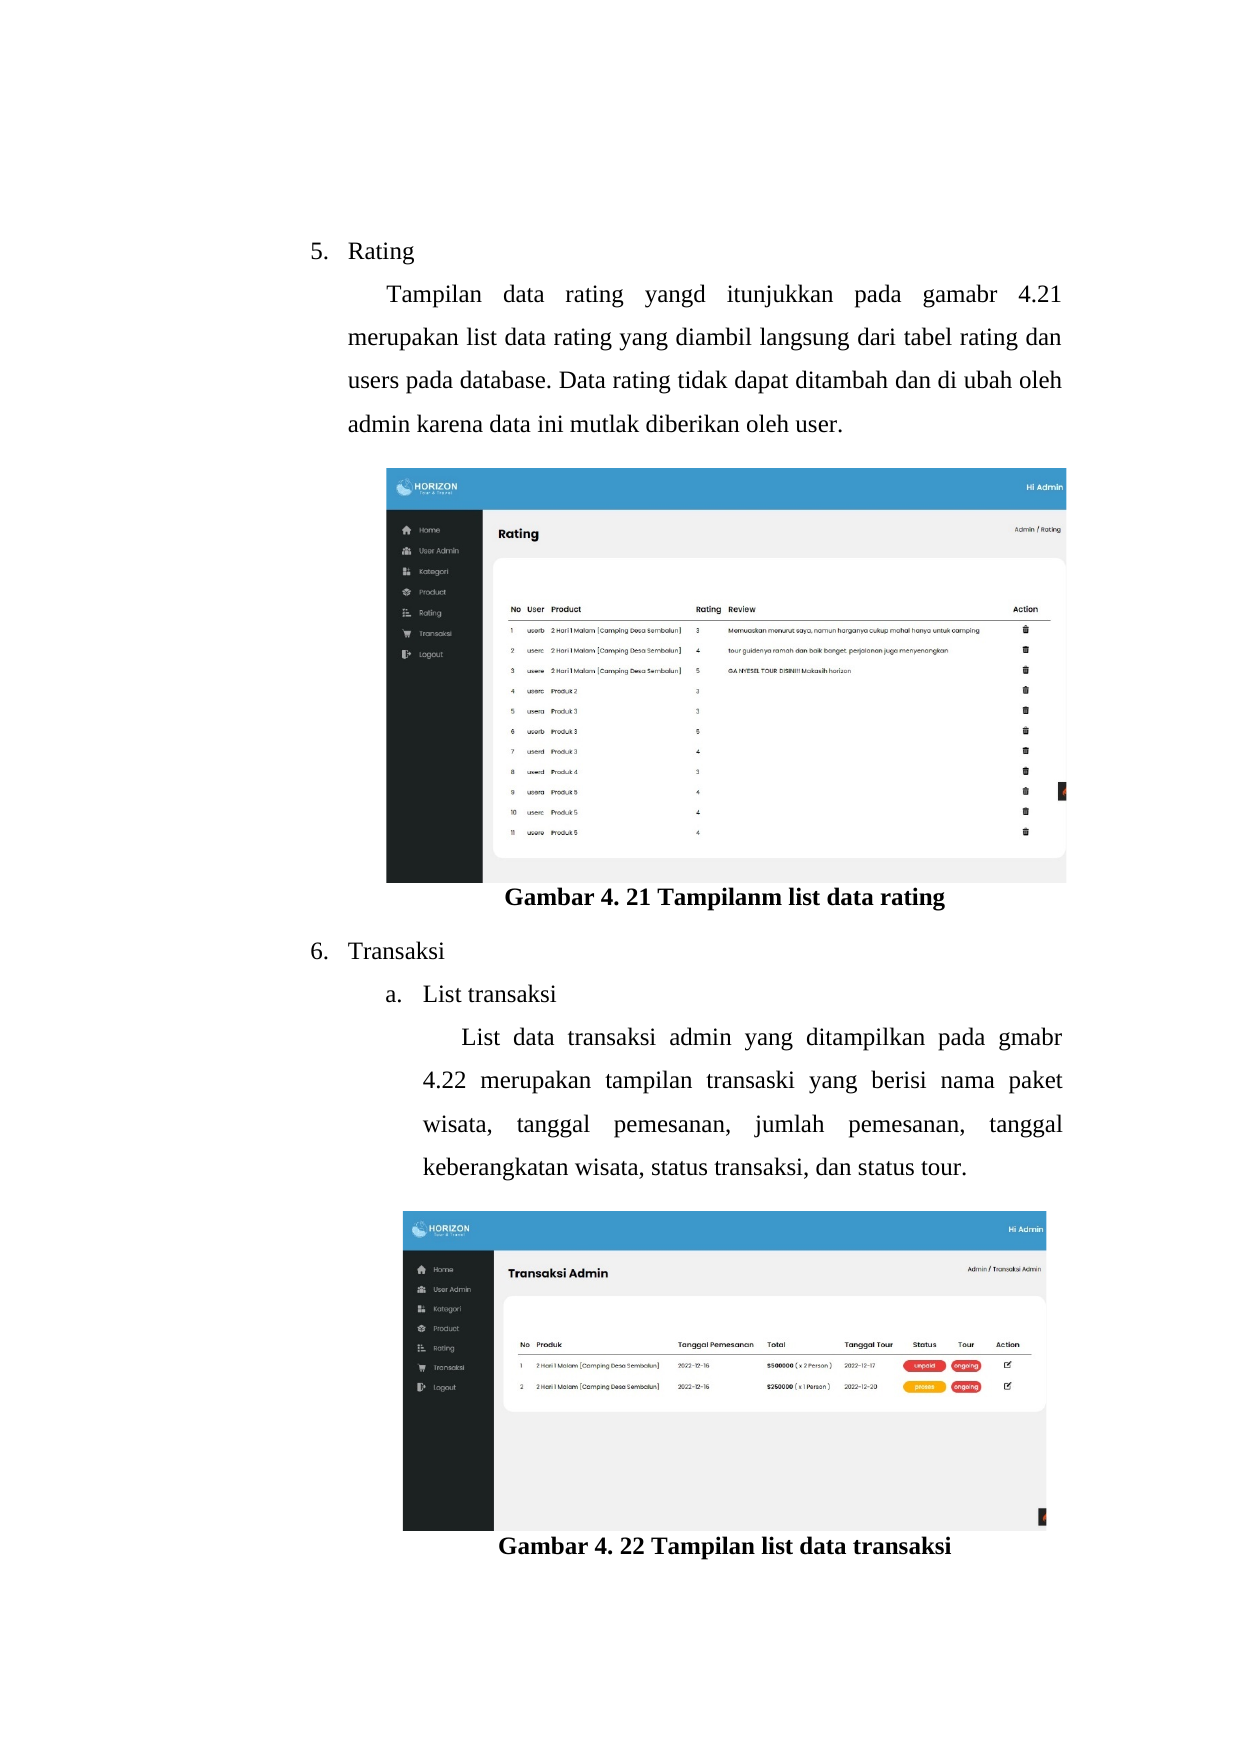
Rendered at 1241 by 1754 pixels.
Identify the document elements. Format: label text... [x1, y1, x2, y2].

list Tampilan data rating yangd itunjukkan pada gamabr 4.21 merupakan list data rating yang diambil langsung dari tabel rating dan users pada database. Data rating tidak dapat ditambah dan di ubah oleh admin karena data ini mutlak diberikan oleh user. [348, 279, 1063, 437]
list List transaksi [385, 979, 1063, 1008]
picture [402, 1211, 1047, 1531]
list Transaksi [310, 936, 1063, 965]
picture [386, 468, 1067, 883]
list List data transaksi admin yang ditampilkan pada gmabr 4.22 merupakan tampilan transaski yang berisi nama paket wisata, tanggal pemesanan, jumlah pemesanan, tanggal keberangkatan wisata, status transaksi, dan status tour. [423, 1022, 1063, 1181]
list Rating [310, 236, 1063, 265]
